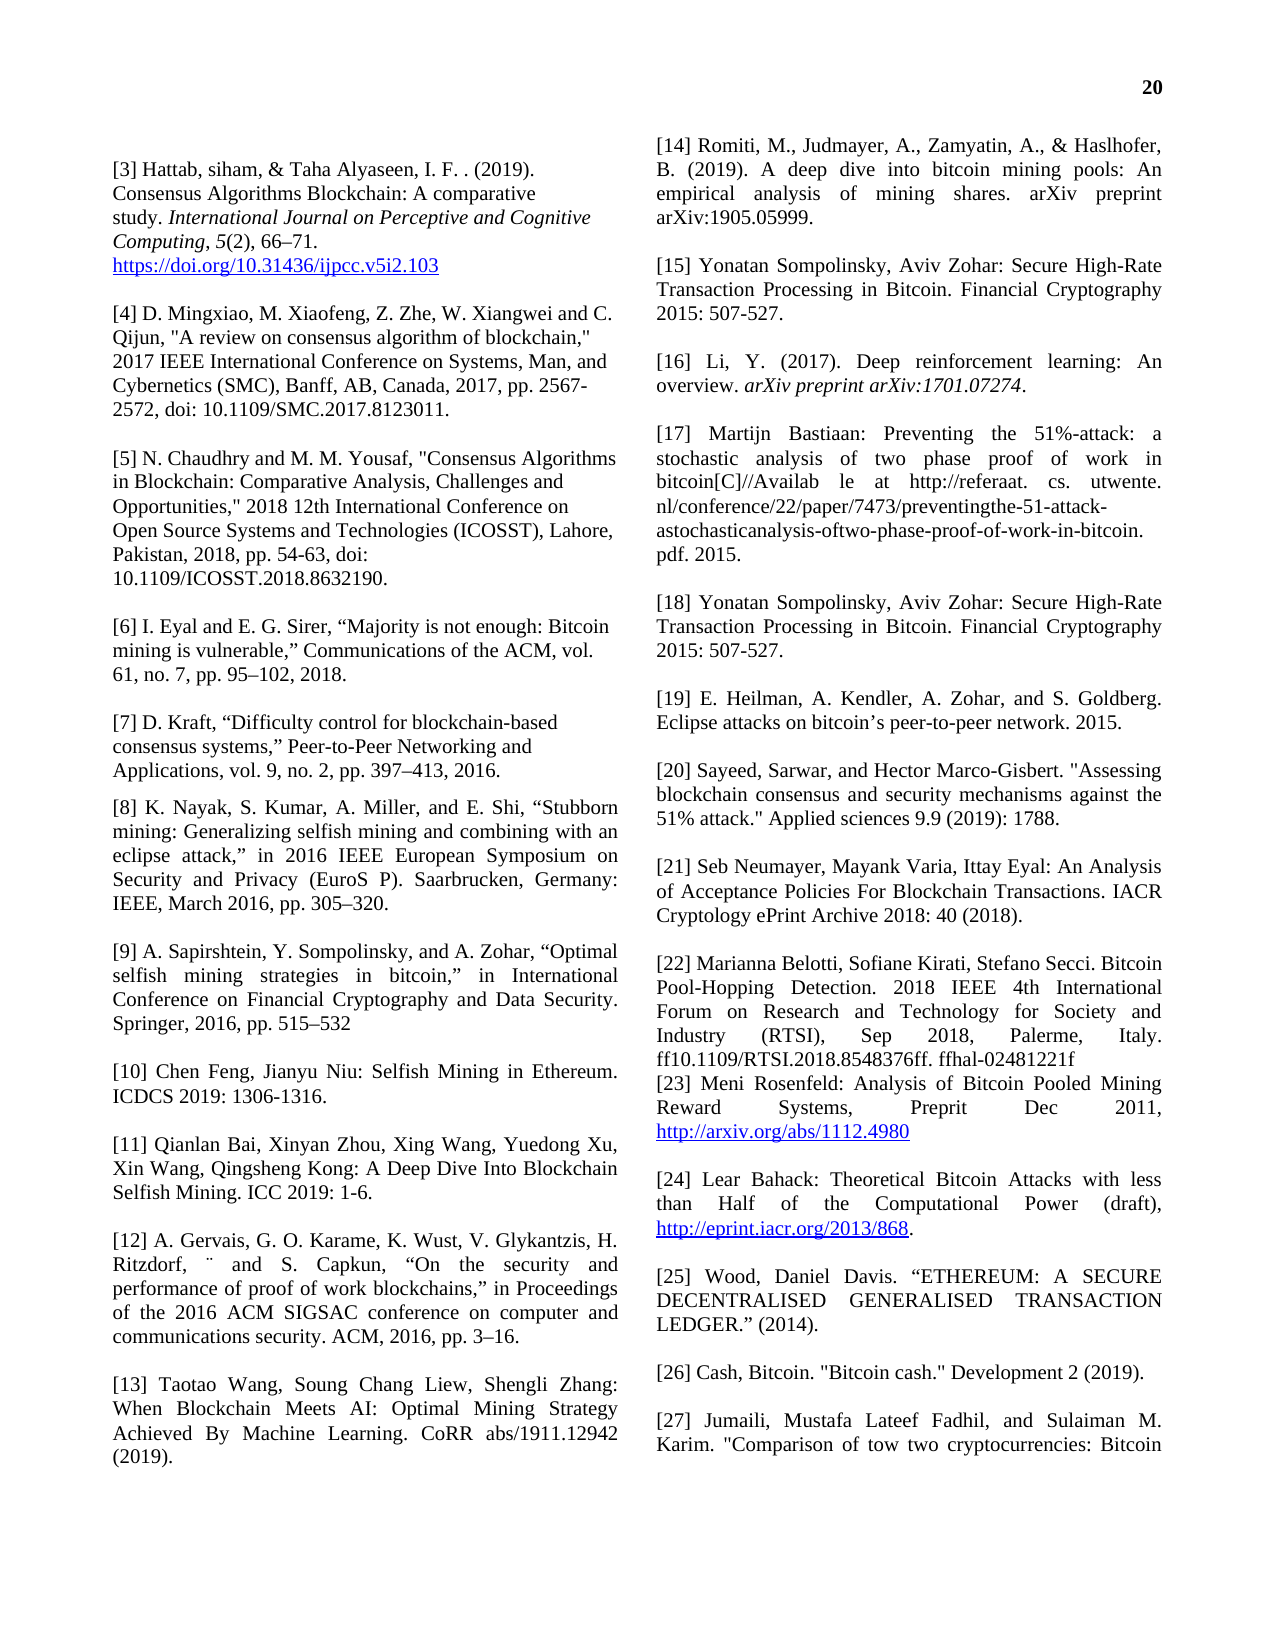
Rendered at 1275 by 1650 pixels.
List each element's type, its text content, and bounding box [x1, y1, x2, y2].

text [23] Meni Rosenfeld: Analysis of Bitcoin Pooled Mining Reward Systems, Preprit Dec 2011, http://arxiv.org/abs/1112.4980 [656, 1071, 1162, 1143]
text [15] Yonatan Sompolinsky, Aviv Zohar: Secure High-Rate Transaction Processing in Bitcoin. Financial Cryptography 2015: 507-527. [656, 253, 1162, 325]
text [22] Marianna Belotti, Sofiane Kirati, Stefano Secci. Bitcoin Pool-Hopping Detection. 2018 IEEE 4th International Forum on Research and Technology for Society and Industry (RTSI), Sep 2018, Palerme, Italy. ff10.1109/RTSI.2018.8548376ff. ffhal-02481221f [656, 951, 1162, 1071]
text [12] A. Gervais, G. O. Karame, K. Wust, V. Glykantzis, H. Ritzdorf, ¨ and S. Capkun, “On the security and performance of proof of work blockchains,” in Proceedings of the 2016 ACM SIGSAC conference on computer and communications security. ACM, 2016, pp. 3–16. [112, 1228, 619, 1348]
text [5] N. Chaudhry and M. M. Yousaf, "Consensus Algorithms in Blockchain: Comparative Analysis, Challenges and Opportunities," 2018 12th International Conference on Open Source Systems and Technologies (ICOSST), Lahore, Pakistan, 2018, pp. 54-63, doi: 10.1109/ICOSST.2018.8632190. [112, 445, 619, 590]
text [10] Chen Feng, Jianyu Niu: Selfish Mining in Ethereum. ICDCS 2019: 1306-1316. [112, 1059, 619, 1108]
text [24] Lear Bahack: Theoretical Bitcoin Attacks with less than Half of the Computational Power (draft), http://eprint.iacr.org/2013/868. [656, 1167, 1162, 1239]
text [16] Li, Y. (2017). Deep reinforcement learning: An overview. arXiv preprint arXiv:1701.07274. [656, 349, 1162, 397]
text [25] Wood, Daniel Davis. “ETHEREUM: A SECURE DECENTRALISED GENERALISED TRANSACTION LEDGER.” (2014). [656, 1263, 1162, 1336]
text [13] Taotao Wang, Soung Chang Liew, Shengli Zhang: When Blockchain Meets AI: Optimal Mining Strategy Achieved By Machine Learning. CoRR abs/1911.12942 (2019). [112, 1372, 619, 1468]
text [3] Hattab, siham, & Taha Alyaseen, I. F. . (2019). Consensus Algorithms Blockchain: A comparative study. International Journal on Perceptive and Cognitive Computing, 5(2), 66–71. https://doi.org/10.31436/ijpcc.v5i2.103 [112, 157, 619, 277]
text [18] Yonatan Sompolinsky, Aviv Zohar: Secure High-Rate Transaction Processing in Bitcoin. Financial Cryptography 2015: 507-527. [656, 590, 1162, 662]
text [26] Cash, Bitcoin. "Bitcoin cash." Development 2 (2019). [656, 1360, 1162, 1384]
text [4] D. Mingxiao, M. Xiaofeng, Z. Zhe, W. Xiangwei and C. Qijun, "A review on consensus algorithm of blockchain," 2017 IEEE International Conference on Systems, Man, and Cybernetics (SMC), Banff, AB, Canada, 2017, pp. 2567-2572, doi: 10.1109/SMC.2017.8123011. [112, 301, 619, 421]
text [6] I. Eyal and E. G. Sirer, “Majority is not enough: Bitcoin mining is vulnerable,” Communications of the ACM, vol. 61, no. 7, pp. 95–102, 2018. [112, 614, 619, 686]
text [20] Sayeed, Sarwar, and Hector Marco-Gisbert. "Assessing blockchain consensus and security mechanisms against the 51% attack." Applied sciences 9.9 (2019): 1788. [656, 758, 1162, 830]
text [9] A. Sapirshtein, Y. Sompolinsky, and A. Zohar, “Optimal selfish mining strategies in bitcoin,” in International Conference on Financial Cryptography and Data Security. Springer, 2016, pp. 515–532 [112, 939, 619, 1035]
text [7] D. Kraft, “Difficulty control for blockchain-based consensus systems,” Peer-to-Peer Networking and Applications, vol. 9, no. 2, pp. 397–413, 2016. [112, 710, 619, 782]
text [19] E. Heilman, A. Kendler, A. Zohar, and S. Goldberg. Eclipse attacks on bitcoin’s peer-to-peer network. 2015. [656, 686, 1162, 734]
text [21] Seb Neumayer, Mayank Varia, Ittay Eyal: An Analysis of Acceptance Policies For Blockchain Transactions. IACR Cryptology ePrint Archive 2018: 40 (2018). [656, 854, 1162, 927]
text [8] K. Nayak, S. Kumar, A. Miller, and E. Shi, “Stubborn mining: Generalizing selfish mining and combining with an eclipse attack,” in 2016 IEEE European Symposium on Security and Privacy (EuroS P). Saarbrucken, Germany: IEEE, March 2016, pp. 305–320. [112, 795, 619, 915]
text [11] Qianlan Bai, Xinyan Zhou, Xing Wang, Yuedong Xu, Xin Wang, Qingsheng Kong: A Deep Dive Into Blockchain Selfish Mining. ICC 2019: 1-6. [112, 1132, 619, 1204]
text [14] Romiti, M., Judmayer, A., Zamyatin, A., & Haslhofer, B. (2019). A deep dive into bitcoin mining pools: An empirical analysis of mining shares. arXiv preprint arXiv:1905.05999. [656, 133, 1162, 229]
text [17] Martijn Bastiaan: Preventing the 51%-attack: a stochastic analysis of two phase proof of work in bitcoin[C]//Availab le at http://referaat. cs. utwente. nl/conference/22/paper/7473/preventingthe-51-attack-astochasticanalysis-oftwo-phase-proof-of-work-in-bitcoin. pdf. 2015. [656, 421, 1162, 566]
